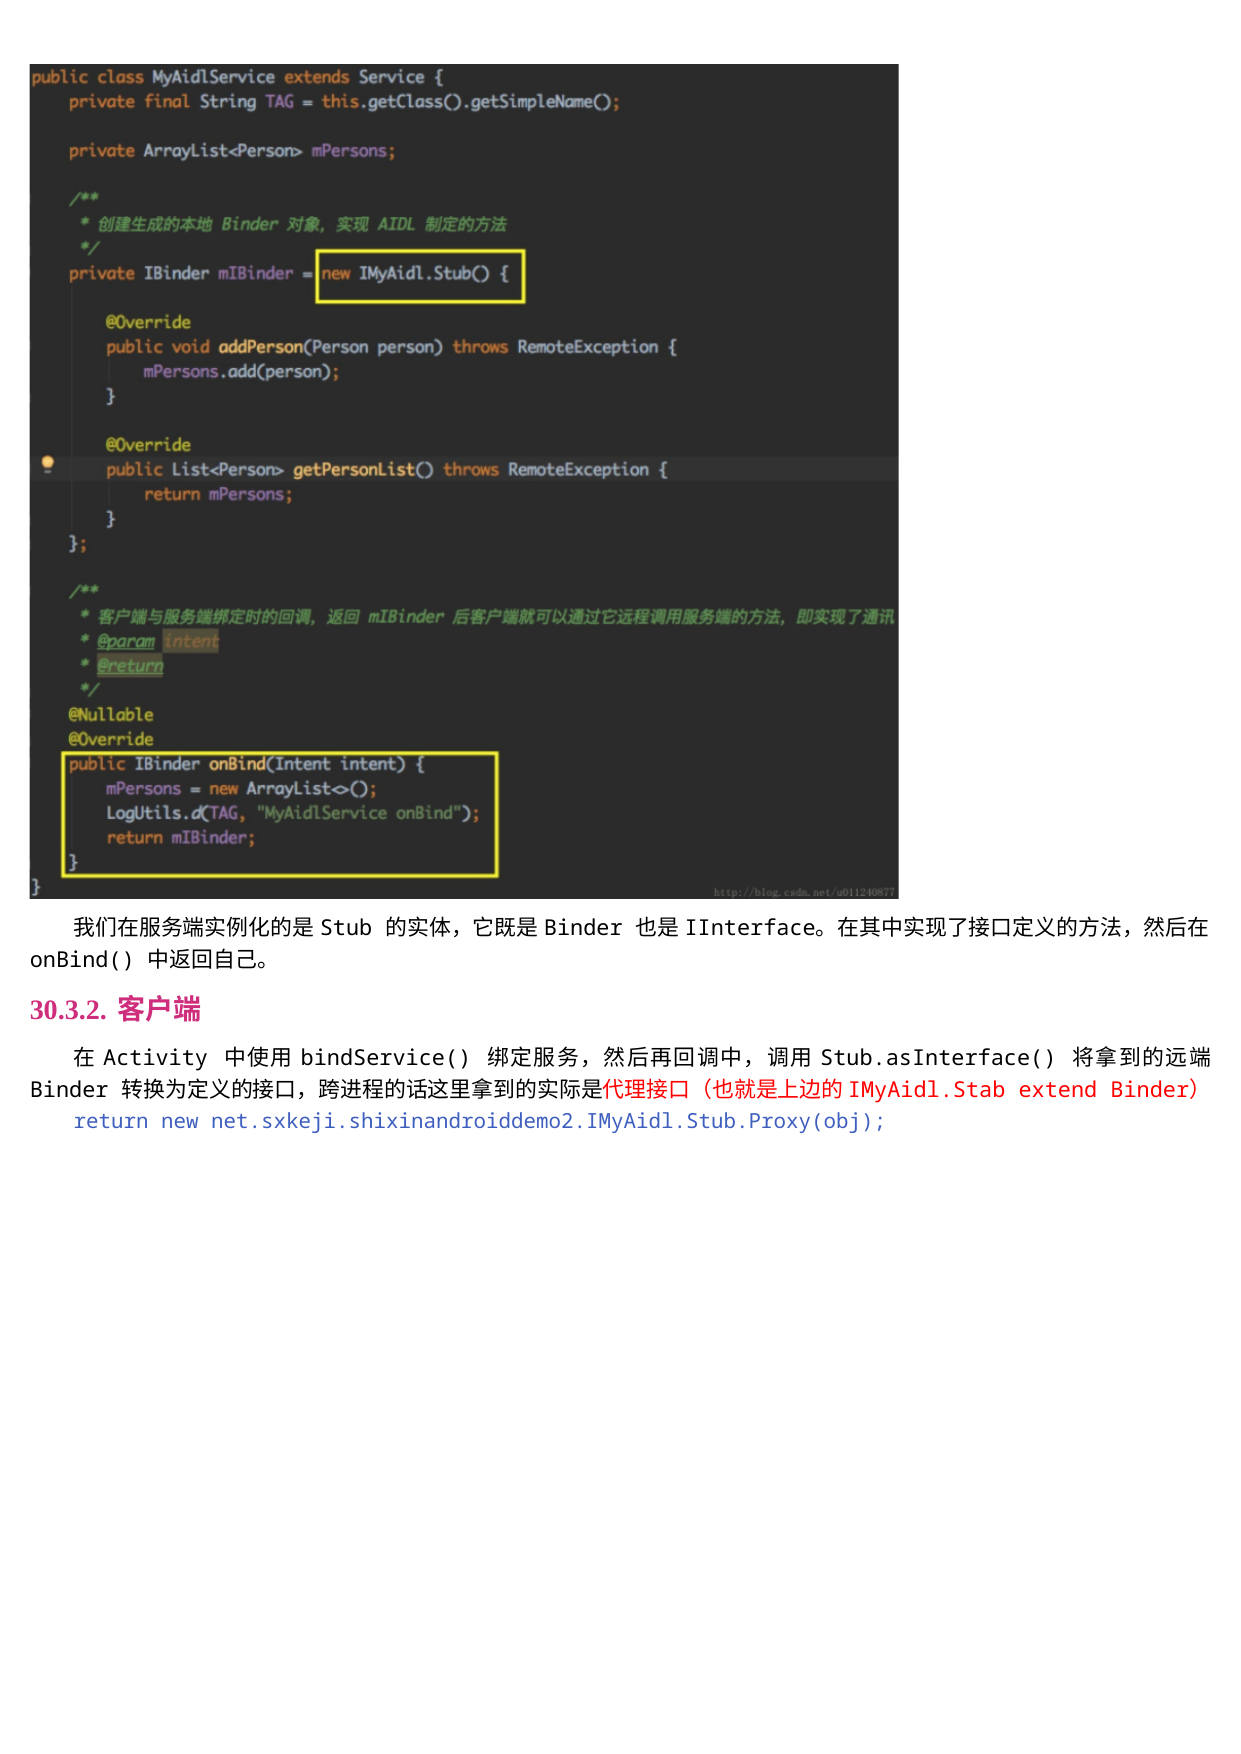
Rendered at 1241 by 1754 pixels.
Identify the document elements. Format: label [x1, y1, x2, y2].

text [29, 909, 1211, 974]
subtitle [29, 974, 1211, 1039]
picture [29, 64, 899, 899]
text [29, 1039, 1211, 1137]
